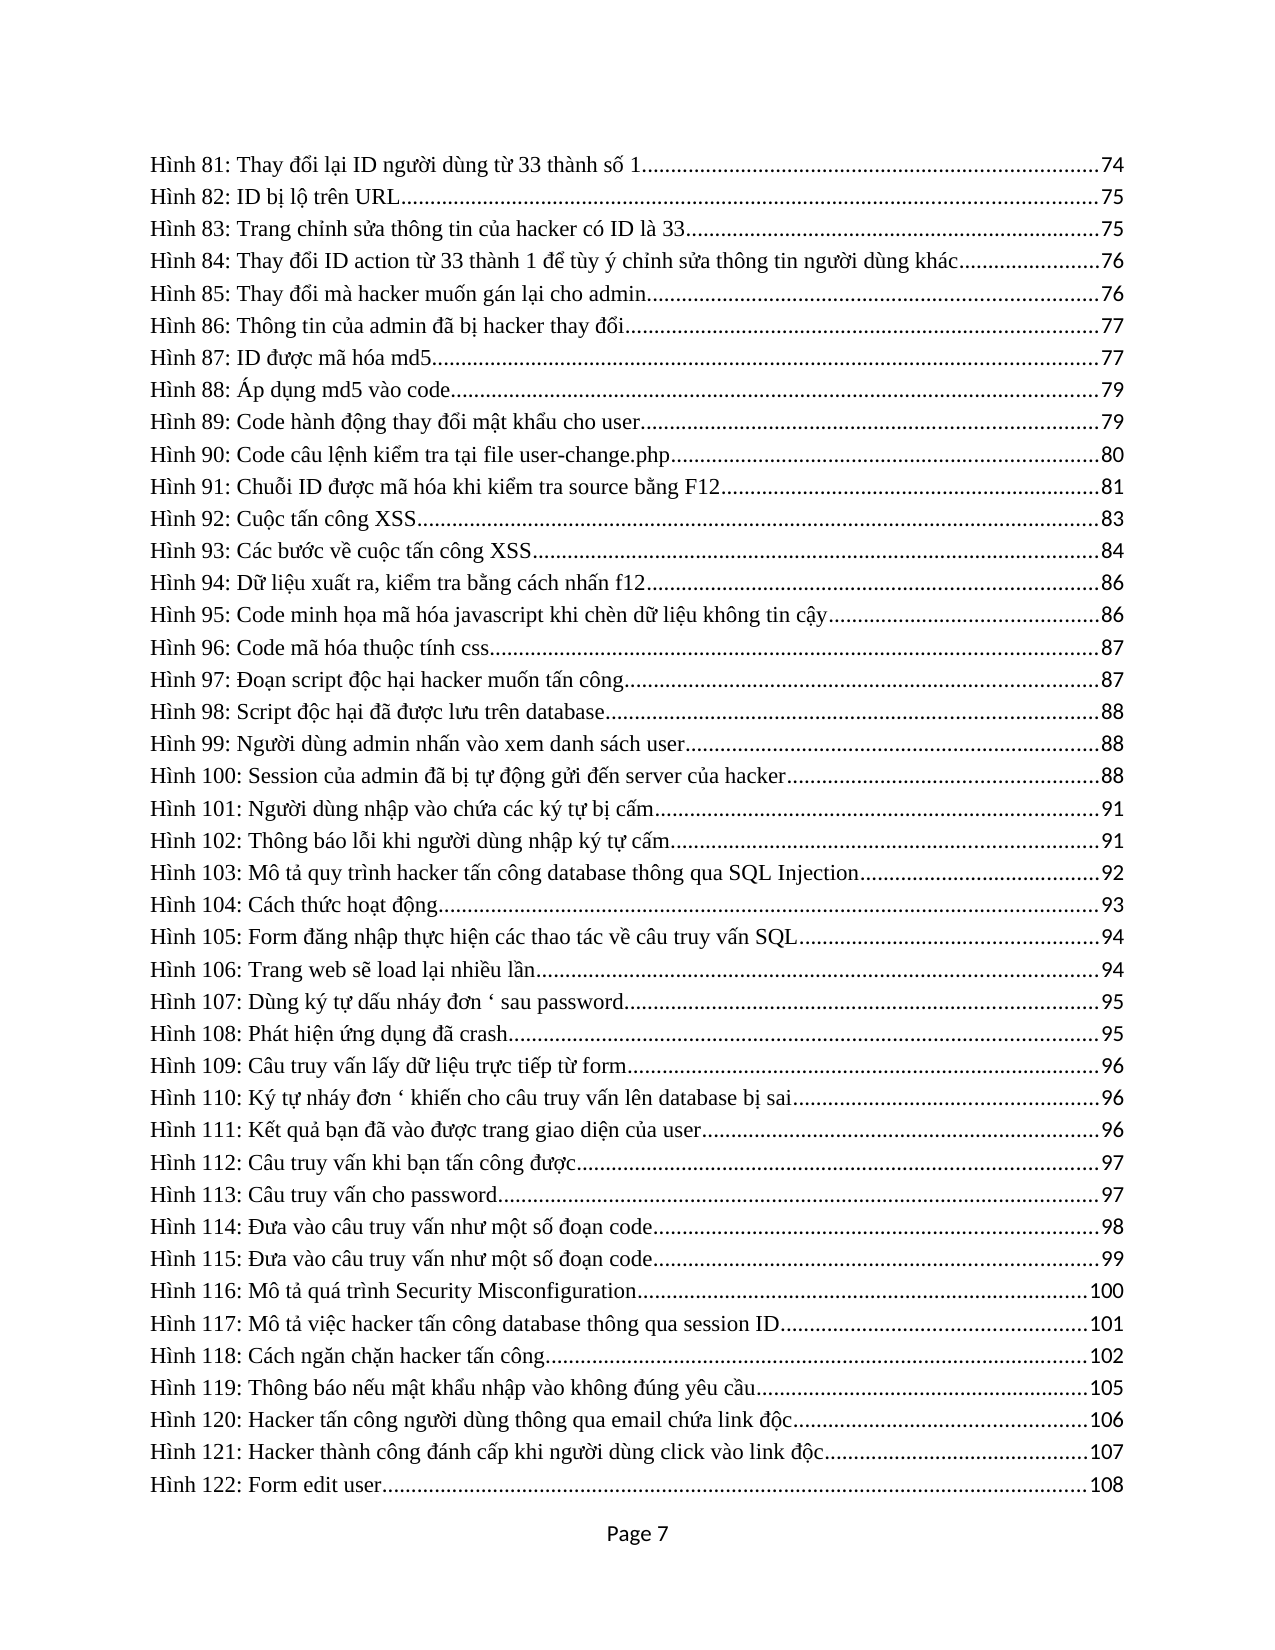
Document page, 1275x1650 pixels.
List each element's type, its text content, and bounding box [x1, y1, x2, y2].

text Hình 112: Câu truy vấn khi bạn tấn công được 97 [150, 1148, 1125, 1176]
text Hình 122: Form edit user 108 [150, 1470, 1125, 1498]
text Hình 86: Thông tin của admin đã bị hacker thay đổi 77 [150, 311, 1125, 339]
text Hình 92: Cuộc tấn công XSS 83 [150, 504, 1125, 532]
text Hình 94: Dữ liệu xuất ra, kiểm tra bằng cách nhấn f12 86 [150, 568, 1125, 596]
text Hình 117: Mô tả việc hacker tấn công database thông qua session ID 101 [150, 1309, 1125, 1337]
text Hình 119: Thông báo nếu mật khẩu nhập vào không đúng yêu cầu 105 [150, 1373, 1125, 1401]
text Hình 120: Hacker tấn công người dùng thông qua email chứa link độc 106 [150, 1405, 1125, 1433]
text Hình 96: Code mã hóa thuộc tính css 87 [150, 633, 1125, 661]
text Hình 89: Code hành động thay đổi mật khẩu cho user 79 [150, 407, 1125, 436]
text Hình 81: Thay đổi lại ID người dùng từ 33 thành số 1 74 [150, 150, 1125, 178]
text Hình 108: Phát hiện ứng dụng đã crash 95 [150, 1019, 1125, 1047]
text Hình 113: Câu truy vấn cho password 97 [150, 1180, 1125, 1208]
text Hình 109: Câu truy vấn lấy dữ liệu trực tiếp từ form 96 [150, 1051, 1125, 1079]
text Hình 91: Chuỗi ID được mã hóa khi kiểm tra source bằng F12 81 [150, 472, 1125, 500]
text Hình 110: Ký tự nháy đơn ‘ khiến cho câu truy vấn lên database bị sai 96 [150, 1083, 1125, 1111]
text Hình 101: Người dùng nhập vào chứa các ký tự bị cấm 91 [150, 794, 1125, 822]
text Hình 105: Form đăng nhập thực hiện các thao tác về câu truy vấn SQL 94 [150, 922, 1125, 951]
text Hình 116: Mô tả quá trình Security Misconfiguration 100 [150, 1277, 1125, 1304]
text Hình 100: Session của admin đã bị tự động gửi đến server của hacker 88 [150, 762, 1125, 789]
text Hình 106: Trang web sẽ load lại nhiều lần 94 [150, 955, 1125, 983]
text Hình 97: Đoạn script độc hại hacker muốn tấn công 87 [150, 665, 1125, 693]
text Hình 103: Mô tả quy trình hacker tấn công database thông qua SQL Injection 92 [150, 858, 1125, 886]
text Hình 87: ID được mã hóa md5 77 [150, 343, 1125, 371]
text Hình 114: Đưa vào câu truy vấn như một số đoạn code 98 [150, 1212, 1125, 1240]
text Hình 111: Kết quả bạn đã vào được trang giao diện của user 96 [150, 1116, 1125, 1144]
text Hình 104: Cách thức hoạt động 93 [150, 890, 1125, 918]
text Hình 107: Dùng ký tự dấu nháy đơn ‘ sau password 95 [150, 987, 1125, 1015]
text Hình 95: Code minh họa mã hóa javascript khi chèn dữ liệu không tin cậy 86 [150, 601, 1125, 629]
text Hình 118: Cách ngăn chặn hacker tấn công 102 [150, 1341, 1125, 1369]
text Hình 99: Người dùng admin nhấn vào xem danh sách user 88 [150, 729, 1125, 757]
text Hình 85: Thay đổi mà hacker muốn gán lại cho admin 76 [150, 279, 1125, 307]
text Hình 90: Code câu lệnh kiểm tra tại file user-change.php 80 [150, 440, 1125, 468]
text Hình 115: Đưa vào câu truy vấn như một số đoạn code 99 [150, 1244, 1125, 1272]
text Hình 102: Thông báo lỗi khi người dùng nhập ký tự cấm 91 [150, 826, 1125, 854]
text Hình 121: Hacker thành công đánh cấp khi người dùng click vào link độc 107 [150, 1437, 1125, 1466]
text Hình 83: Trang chỉnh sửa thông tin của hacker có ID là 33 75 [150, 214, 1125, 242]
text Hình 98: Script độc hại đã được lưu trên database 88 [150, 697, 1125, 725]
text Hình 82: ID bị lộ trên URL 75 [150, 182, 1125, 210]
text Hình 84: Thay đổi ID action từ 33 thành 1 để tùy ý chỉnh sửa thông tin người dùng khác 76 [150, 247, 1125, 274]
text Hình 88: Áp dụng md5 vào code 79 [150, 375, 1125, 403]
text Hình 93: Các bước về cuộc tấn công XSS 84 [150, 536, 1125, 564]
